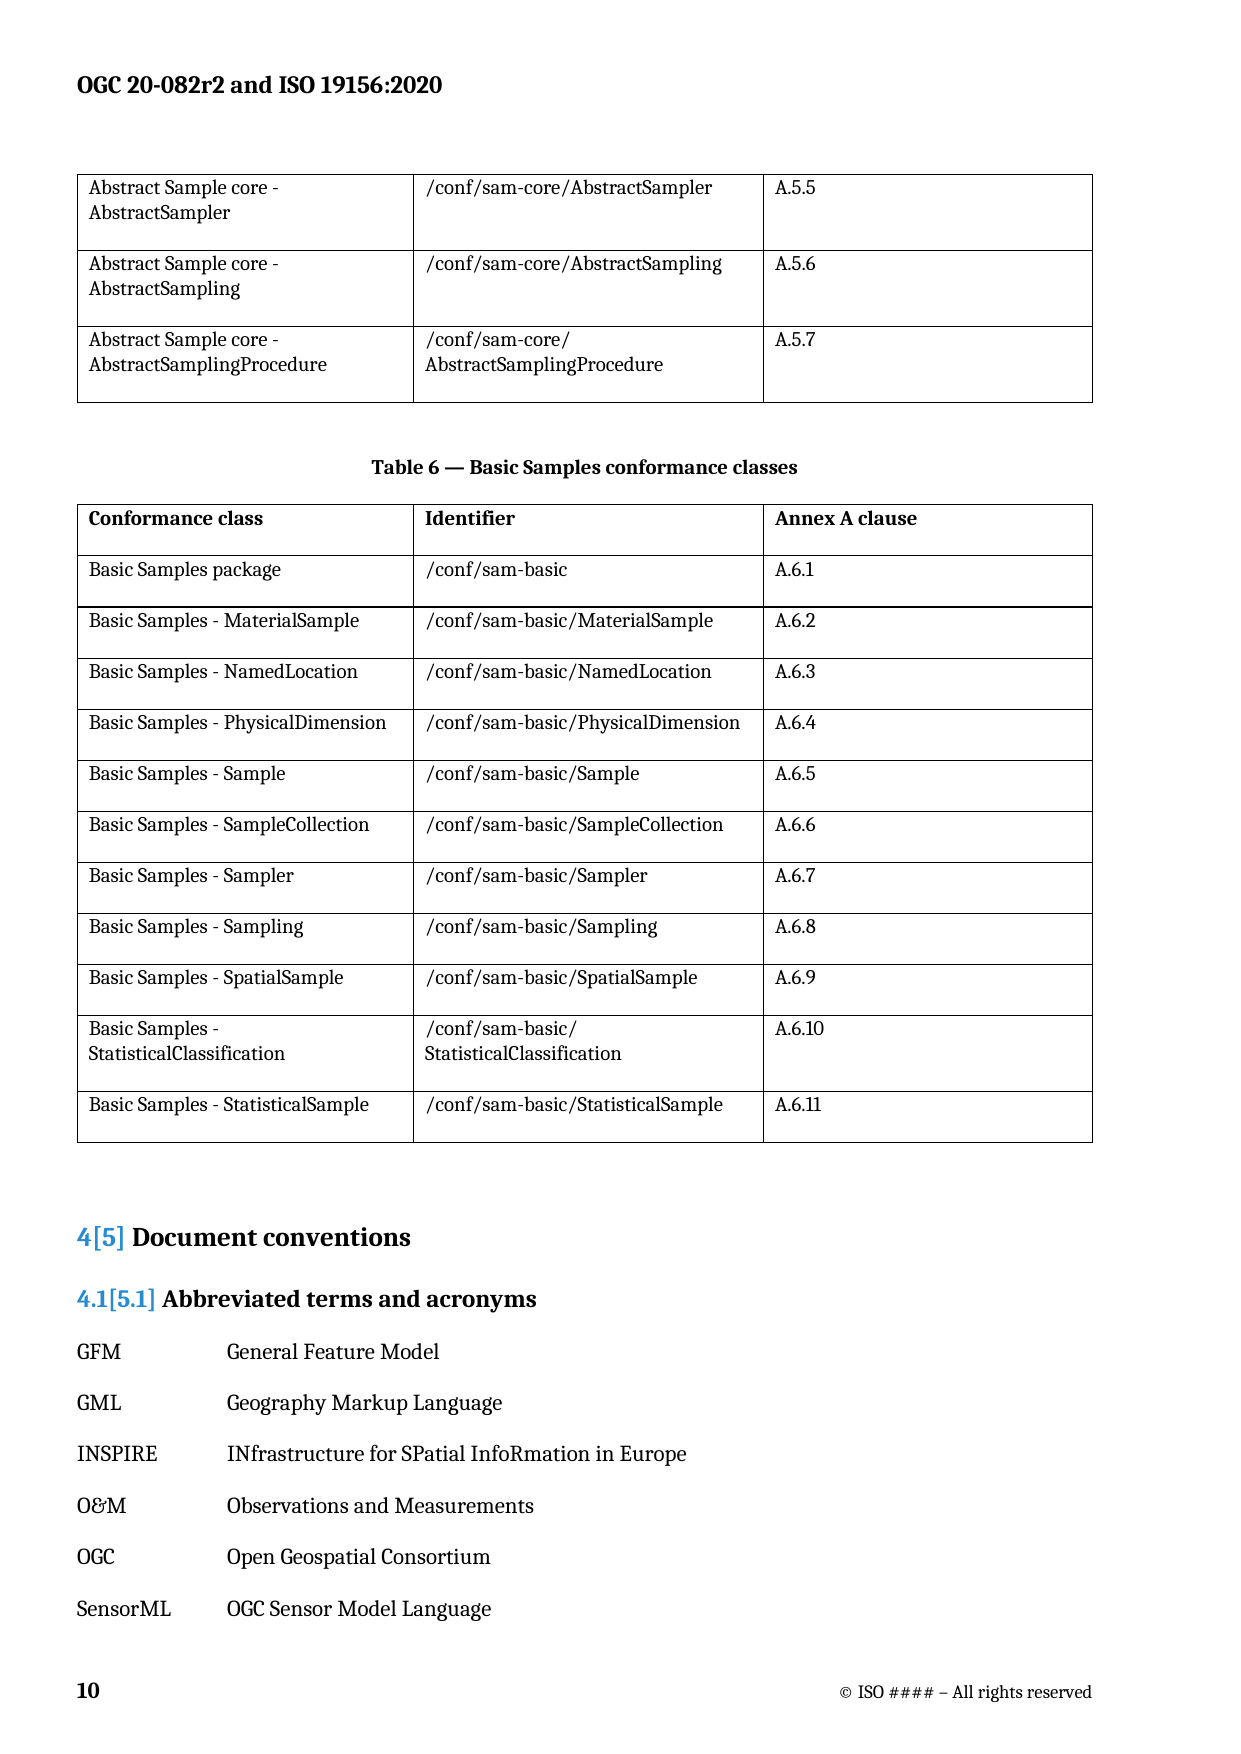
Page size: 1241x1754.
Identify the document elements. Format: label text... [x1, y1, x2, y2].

table_cell A.6.1 [764, 556, 1092, 606]
table_cell /conf/sam-basic/SpatialSample [414, 965, 763, 1015]
table_cell A.6.9 [764, 965, 1092, 1015]
table_cell Basic Samples - SpatialSample [78, 965, 413, 1015]
table_cell Basic Samples - NamedLocation [78, 659, 413, 708]
table_cell A.6.2 [764, 608, 1092, 657]
table_cell A.6.11 [764, 1092, 1092, 1142]
table_cell A.5.7 [764, 327, 1092, 402]
table_cell /conf/sam-basic/PhysicalDimension [414, 710, 763, 759]
table_cell /conf/sam-basic/Sample [414, 761, 763, 811]
table_cell Basic Samples - Sampling [78, 914, 413, 964]
table_cell /conf/sam-basic/NamedLocation [414, 659, 763, 708]
table_cell /conf/sam-basic/StatisticalClassification [414, 1016, 763, 1091]
table_header Annex A clause [764, 505, 1092, 555]
table_header Identifier [414, 505, 763, 555]
table_cell Basic Samples - Sample [78, 761, 413, 811]
table_cell /conf/sam-basic [414, 556, 763, 606]
table_cell A.6.4 [764, 710, 1092, 759]
table_cell A.6.10 [764, 1016, 1092, 1091]
table_cell /conf/sam-basic/Sampling [414, 914, 763, 964]
table_cell Basic Samples package [78, 556, 413, 606]
table_cell A.6.5 [764, 761, 1092, 811]
table_cell Basic Samples - MaterialSample [78, 608, 413, 657]
table_cell Basic Samples - Sampler [78, 863, 413, 913]
table_cell Basic Samples - StatisticalClassification [78, 1016, 413, 1091]
text O&M Observations and Measurements [77, 1493, 1092, 1519]
table_cell Basic Samples - StatisticalSample [78, 1092, 413, 1142]
text GFM General Feature Model [77, 1338, 1092, 1365]
text Table 6 — Basic Samples conformance classes [77, 454, 1092, 479]
table_cell Abstract Sample core - AbstractSamplingProcedure [78, 327, 413, 402]
table_header Conformance class [78, 505, 413, 555]
text INSPIRE INfrastructure for SPatial InfoRmation in Europe [77, 1441, 1092, 1468]
text SensorML OGC Sensor Model Language [77, 1595, 1092, 1622]
table_cell A.5.5 [764, 175, 1092, 250]
table_cell /conf/sam-basic/MaterialSample [414, 608, 763, 657]
table_cell Abstract Sample core - AbstractSampling [78, 251, 413, 326]
subtitle Document conventions [77, 1222, 1092, 1253]
table_cell /conf/sam-core/AbstractSamplingProcedure [414, 327, 763, 402]
text OGC Open Geospatial Consortium [77, 1544, 1092, 1570]
table_cell /conf/sam-basic/SampleCollection [414, 812, 763, 862]
table_cell /conf/sam-core/AbstractSampler [414, 175, 763, 250]
table_cell Abstract Sample core - AbstractSampler [78, 175, 413, 250]
subtitle Abbreviated terms and acronyms [77, 1285, 1092, 1313]
table_cell Basic Samples - PhysicalDimension [78, 710, 413, 759]
table_cell A.6.6 [764, 812, 1092, 862]
table_cell A.6.8 [764, 914, 1092, 964]
text GML Geography Markup Language [77, 1390, 1092, 1416]
table_cell A.6.3 [764, 659, 1092, 708]
table_cell Basic Samples - SampleCollection [78, 812, 413, 862]
table_cell /conf/sam-basic/Sampler [414, 863, 763, 913]
table_cell A.6.7 [764, 863, 1092, 913]
table_cell A.5.6 [764, 251, 1092, 326]
table_cell /conf/sam-core/AbstractSampling [414, 251, 763, 326]
table_cell /conf/sam-basic/StatisticalSample [414, 1092, 763, 1142]
